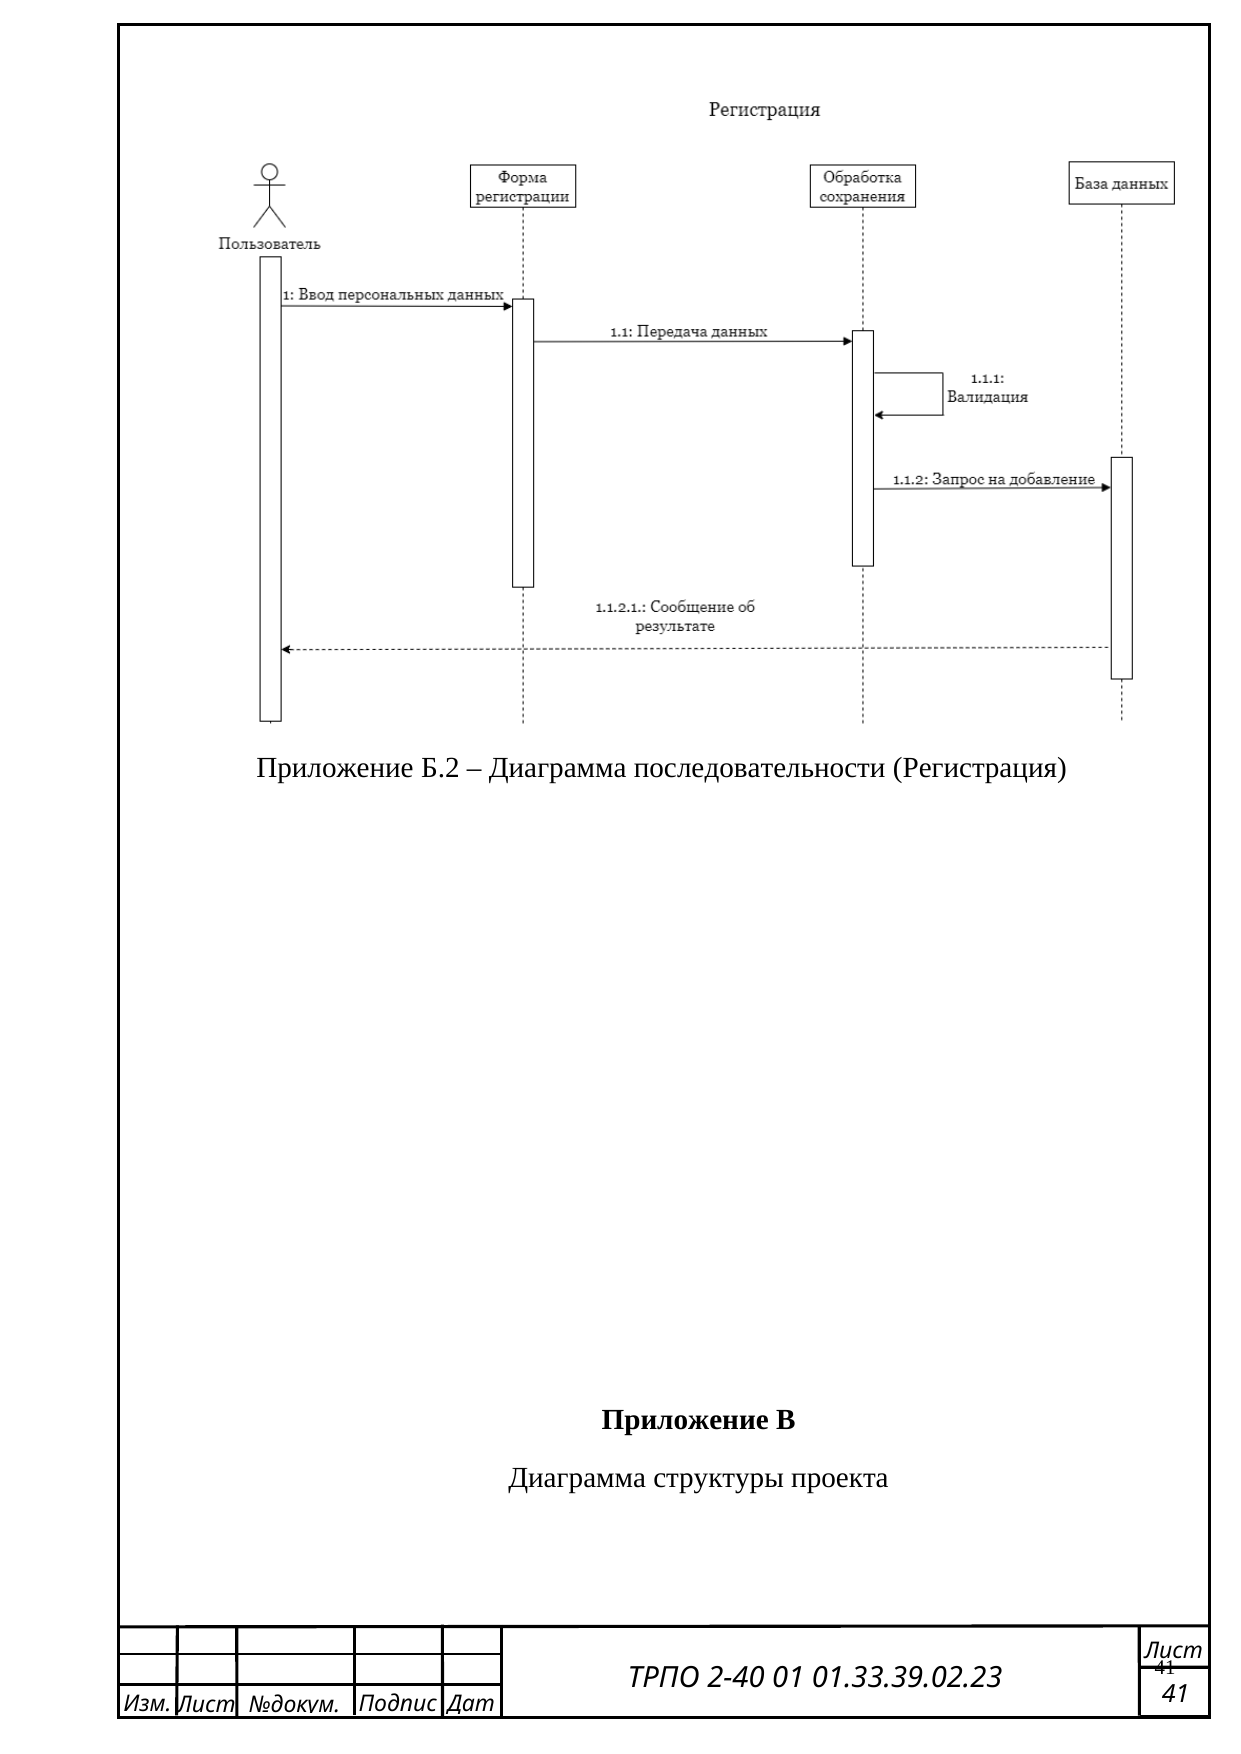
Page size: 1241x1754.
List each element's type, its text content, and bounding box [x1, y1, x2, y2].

text Диаграмма структуры проекта [148, 1457, 1175, 1495]
picture [147, 99, 1176, 726]
text Приложение Б.2 – Диаграмма последовательности (Регистрация) [148, 750, 1175, 784]
text Приложение В [148, 1399, 1175, 1437]
